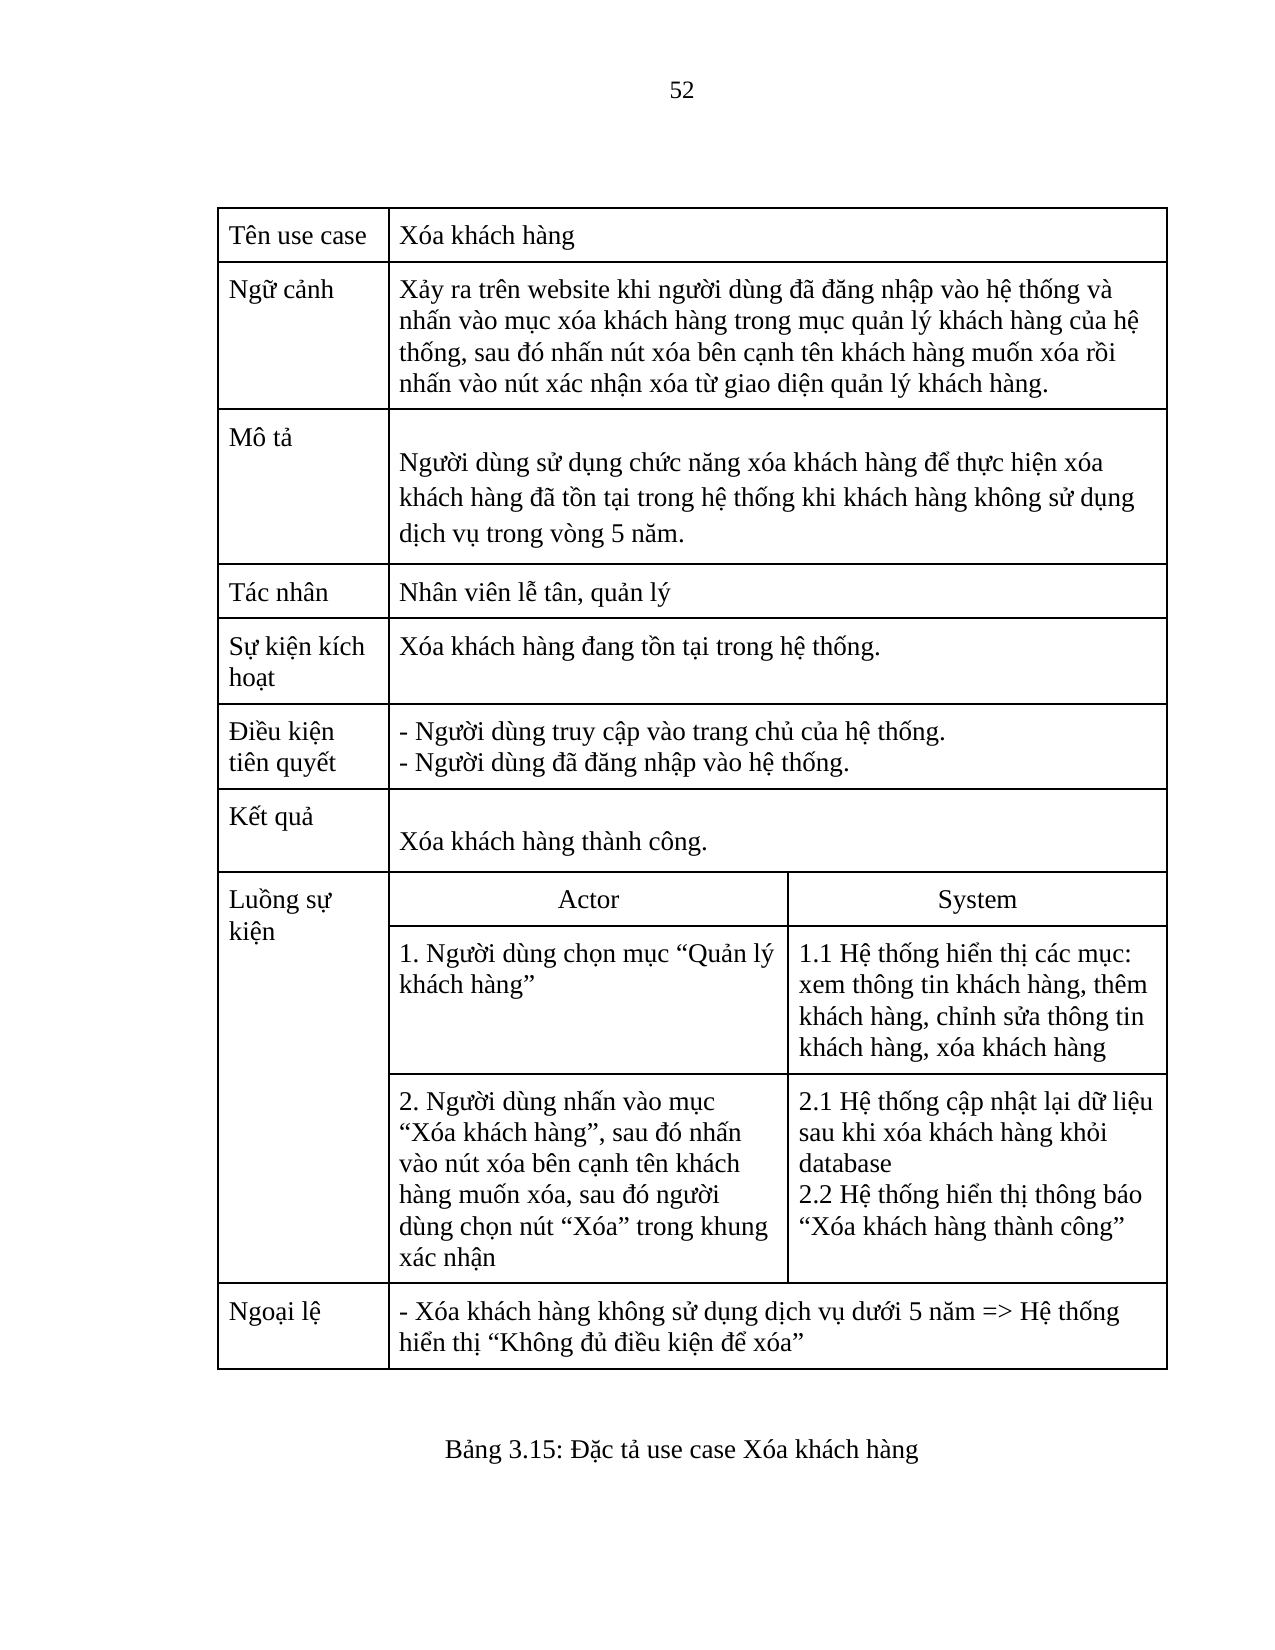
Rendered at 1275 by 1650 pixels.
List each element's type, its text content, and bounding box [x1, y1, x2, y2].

table_cell Tác nhân [219, 565, 388, 617]
table_cell 2.1 Hệ thống cập nhật lại dữ liệu sau khi xóa khách hàng khỏi database 2.2 Hệ thống hiển thị thông báo “Xóa khách hàng thành công” [789, 1075, 1166, 1282]
table_cell 2. Người dùng nhấn vào mục “Xóa khách hàng”, sau đó nhấn vào nút xóa bên cạnh tên khách hàng muốn xóa, sau đó người dùng chọn nút “Xóa” trong khung xác nhận [390, 1075, 787, 1282]
table_cell Ngoại lệ [219, 1284, 388, 1367]
table_cell - Người dùng truy cập vào trang chủ của hệ thống. - Người dùng đã đăng nhập vào hệ thống. [390, 705, 1166, 788]
table_cell 1.1 Hệ thống hiển thị các mục: xem thông tin khách hàng, thêm khách hàng, chỉnh sửa thông tin khách hàng, xóa khách hàng [789, 927, 1166, 1072]
table_cell Tên use case [219, 209, 388, 261]
table_cell Ngữ cảnh [219, 263, 388, 408]
table_cell Xóa khách hàng [390, 209, 1166, 261]
table_cell Nhân viên lễ tân, quản lý [390, 565, 1166, 617]
table_cell Điều kiện tiên quyết [219, 705, 388, 788]
table_cell Người dùng sử dụng chức năng xóa khách hàng để thực hiện xóa khách hàng đã tồn tại trong hệ thống khi khách hàng không sử dụng dịch vụ trong vòng 5 năm. [390, 410, 1166, 563]
table_cell - Xóa khách hàng không sử dụng dịch vụ dưới 5 năm => Hệ thống hiển thị “Không đủ điều kiện để xóa” [390, 1284, 1166, 1367]
text Bảng 3.15: Đặc tả use case Xóa khách hàng [207, 1433, 1157, 1464]
table_cell Sự kiện kích hoạt [219, 619, 388, 702]
table_cell Mô tả [219, 410, 388, 563]
table_cell Actor [390, 873, 787, 925]
table_cell Xóa khách hàng thành công. [390, 790, 1166, 871]
table_cell Kết quả [219, 790, 388, 871]
table_cell System [789, 873, 1166, 925]
table_cell Luồng sự kiện [219, 873, 388, 1282]
table_cell Xảy ra trên website khi người dùng đã đăng nhập vào hệ thống và nhấn vào mục xóa khách hàng trong mục quản lý khách hàng của hệ thống, sau đó nhấn nút xóa bên cạnh tên khách hàng muốn xóa rồi nhấn vào nút xác nhận xóa từ giao diện quản lý khách hàng. [390, 263, 1166, 408]
table_cell 1. Người dùng chọn mục “Quản lý khách hàng” [390, 927, 787, 1072]
table_cell Xóa khách hàng đang tồn tại trong hệ thống. [390, 619, 1166, 702]
